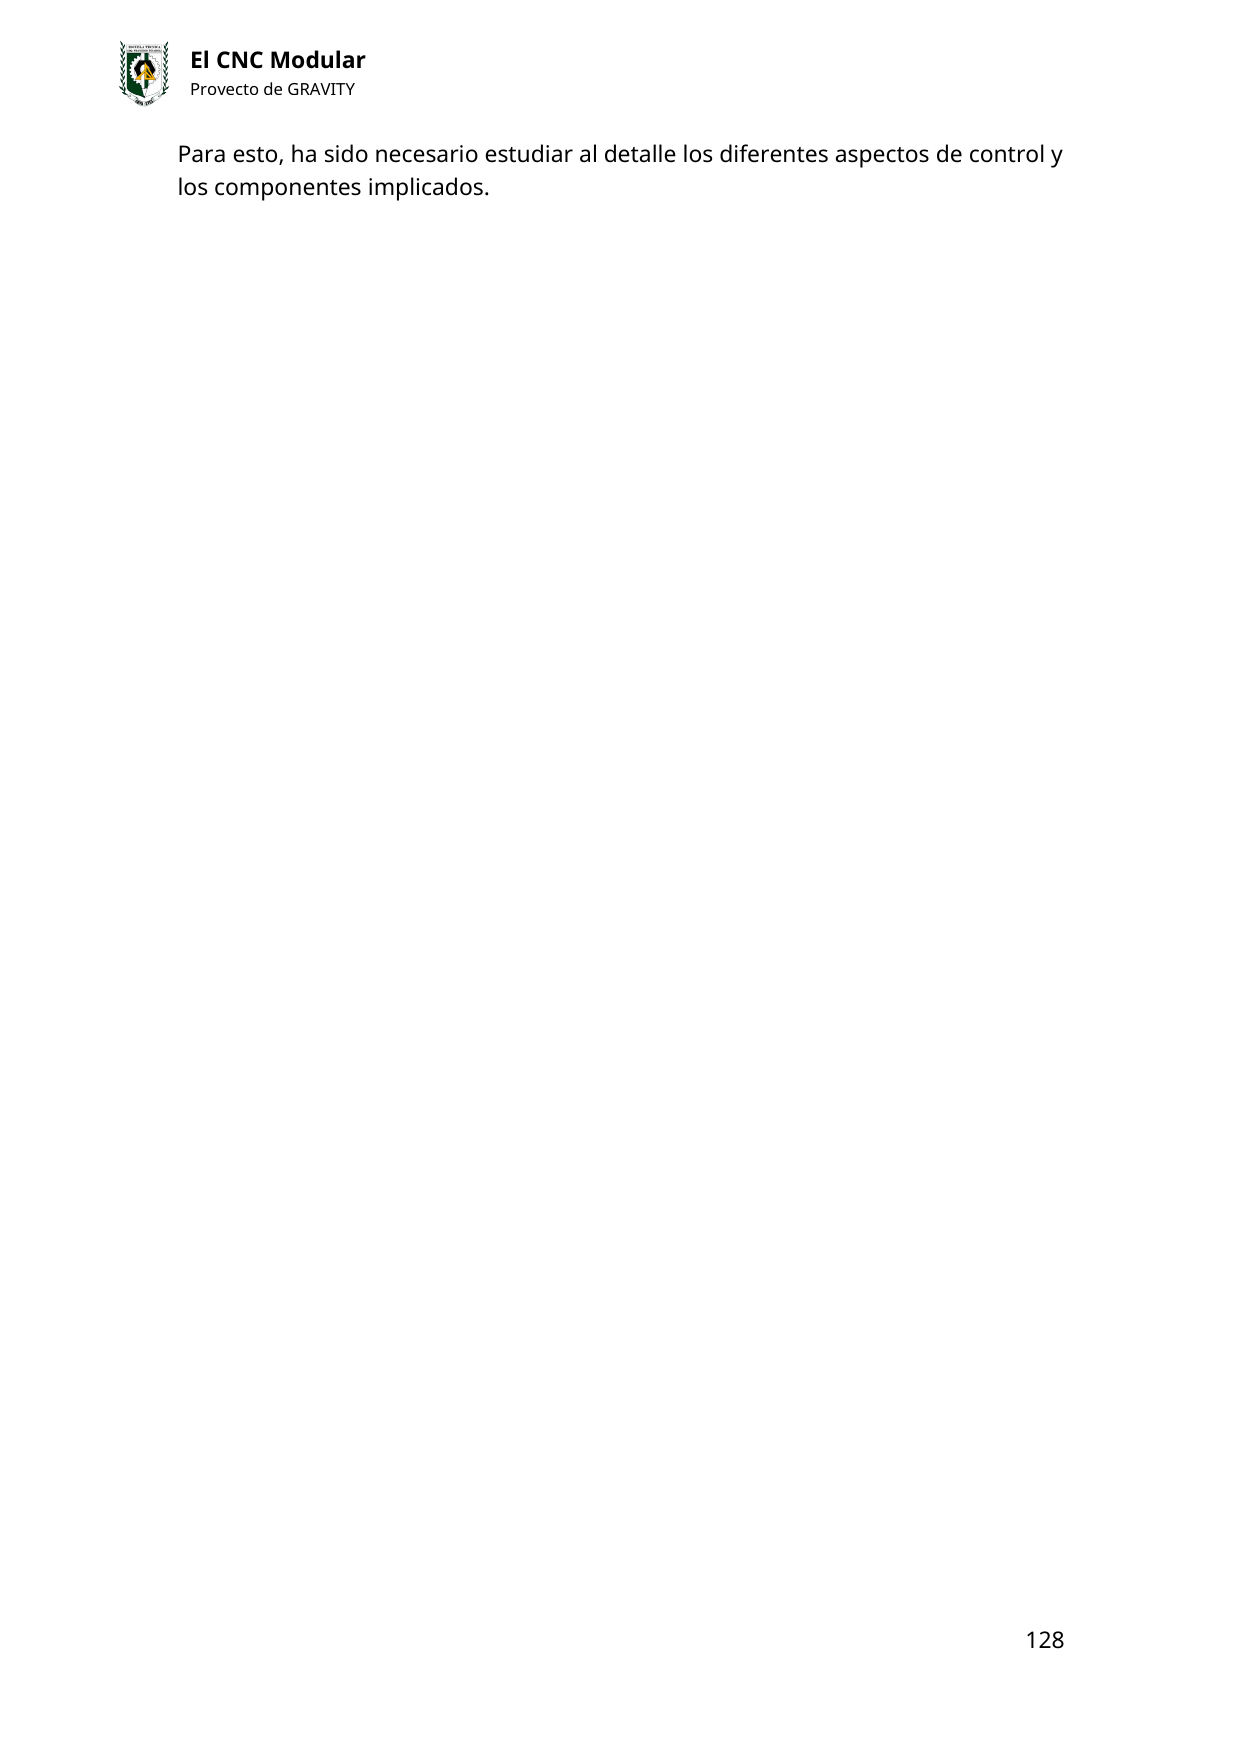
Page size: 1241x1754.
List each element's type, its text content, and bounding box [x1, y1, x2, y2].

text Para esto, ha sido necesario estudiar al detalle los diferentes aspectos de control y los componentes implicados. [177, 137, 1063, 202]
picture [119, 40, 169, 107]
